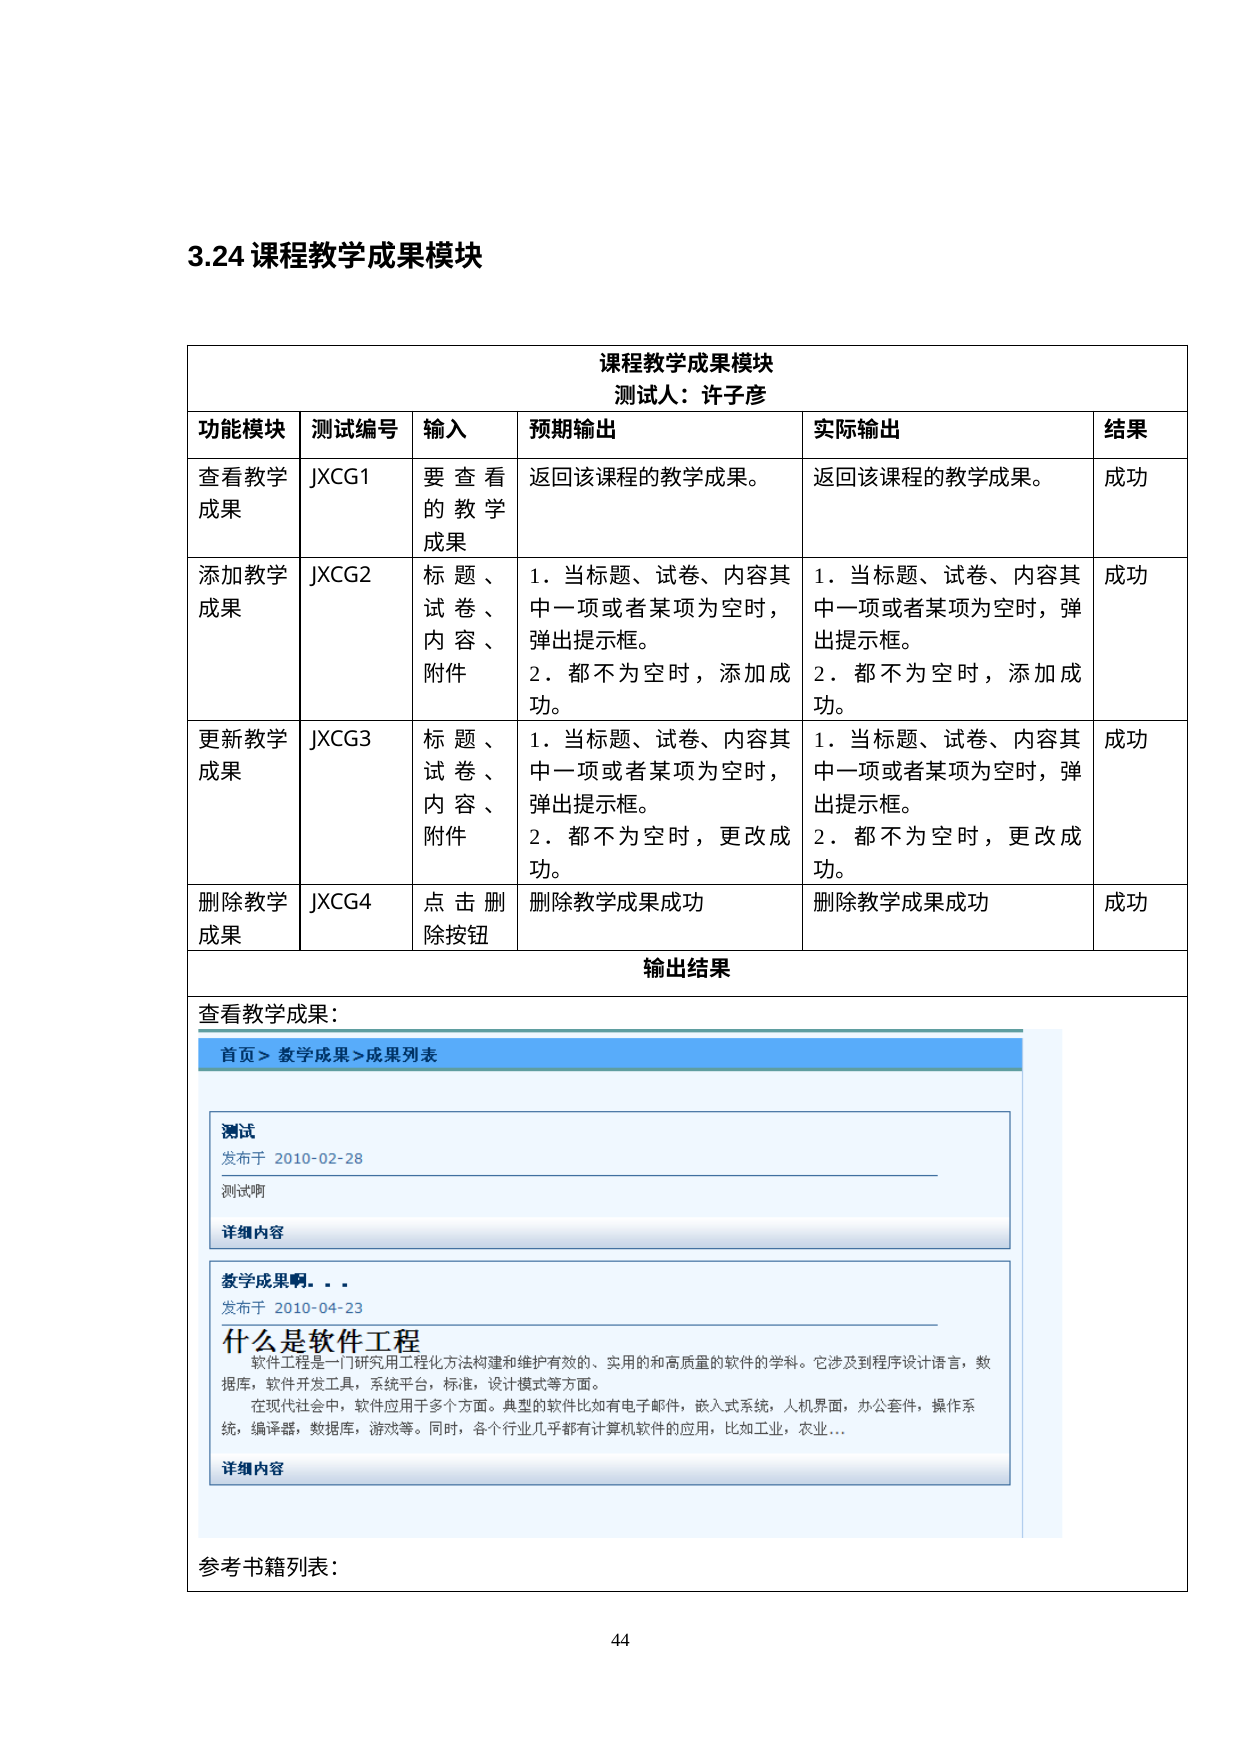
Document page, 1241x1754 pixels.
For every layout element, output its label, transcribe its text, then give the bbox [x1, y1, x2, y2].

table_cell 成功 [1094, 885, 1187, 950]
table_cell 功能模块 [188, 412, 299, 458]
table_cell JXCG3 [301, 721, 412, 884]
table_cell 查看教学成果： 参考书籍列表： [188, 997, 1187, 1591]
table_cell 返回该课程的教学成果。 [803, 459, 1093, 557]
table_cell 1．当标题、试卷、内容其中一项或者某项为空时，弹出提示框。 2．都不为空时，更改成功。 [518, 721, 802, 884]
table_cell 更新教学成果 [188, 721, 299, 884]
table_cell 删除教学成果成功 [518, 885, 802, 950]
table_header 课程教学成果模块 测试人：许子彦 [188, 346, 1187, 411]
subtitle 3.24课程教学成果模块 [187, 222, 1053, 287]
table_cell 成功 [1094, 459, 1187, 557]
table_cell 标题、试卷、内容、附件 [413, 558, 517, 720]
table_cell 实际输出 [803, 412, 1093, 458]
table_cell 预期输出 [518, 412, 802, 458]
table_cell 查看教学成果 [188, 459, 299, 557]
table_cell 删除教学成果 [188, 885, 299, 950]
table_cell 删除教学成果成功 [803, 885, 1093, 950]
table_cell JXCG4 [301, 885, 412, 950]
table_cell 标题、试卷、内容、附件 [413, 721, 517, 884]
table_cell 1．当标题、试卷、内容其中一项或者某项为空时，弹出提示框。 2．都不为空时，添加成功。 [803, 558, 1093, 720]
table_cell JXCG2 [301, 558, 412, 720]
table_cell JXCG1 [301, 459, 412, 557]
picture [198, 1029, 1063, 1538]
table_cell 点击删除按钮 [413, 885, 517, 950]
table_cell 结果 [1094, 412, 1187, 458]
table_cell 要查看的教学成果 [413, 459, 517, 557]
table_cell 1．当标题、试卷、内容其中一项或者某项为空时，弹出提示框。 2．都不为空时，添加成功。 [518, 558, 802, 720]
table_cell 成功 [1094, 558, 1187, 720]
table_cell 测试编号 [301, 412, 412, 458]
table_cell 1．当标题、试卷、内容其中一项或者某项为空时，弹出提示框。 2．都不为空时，更改成功。 [803, 721, 1093, 884]
table_cell 返回该课程的教学成果。 [518, 459, 802, 557]
table_cell 输入 [413, 412, 517, 458]
table_cell 添加教学成果 [188, 558, 299, 720]
table_cell 输出结果 [188, 951, 1187, 996]
table_cell 成功 [1094, 721, 1187, 884]
